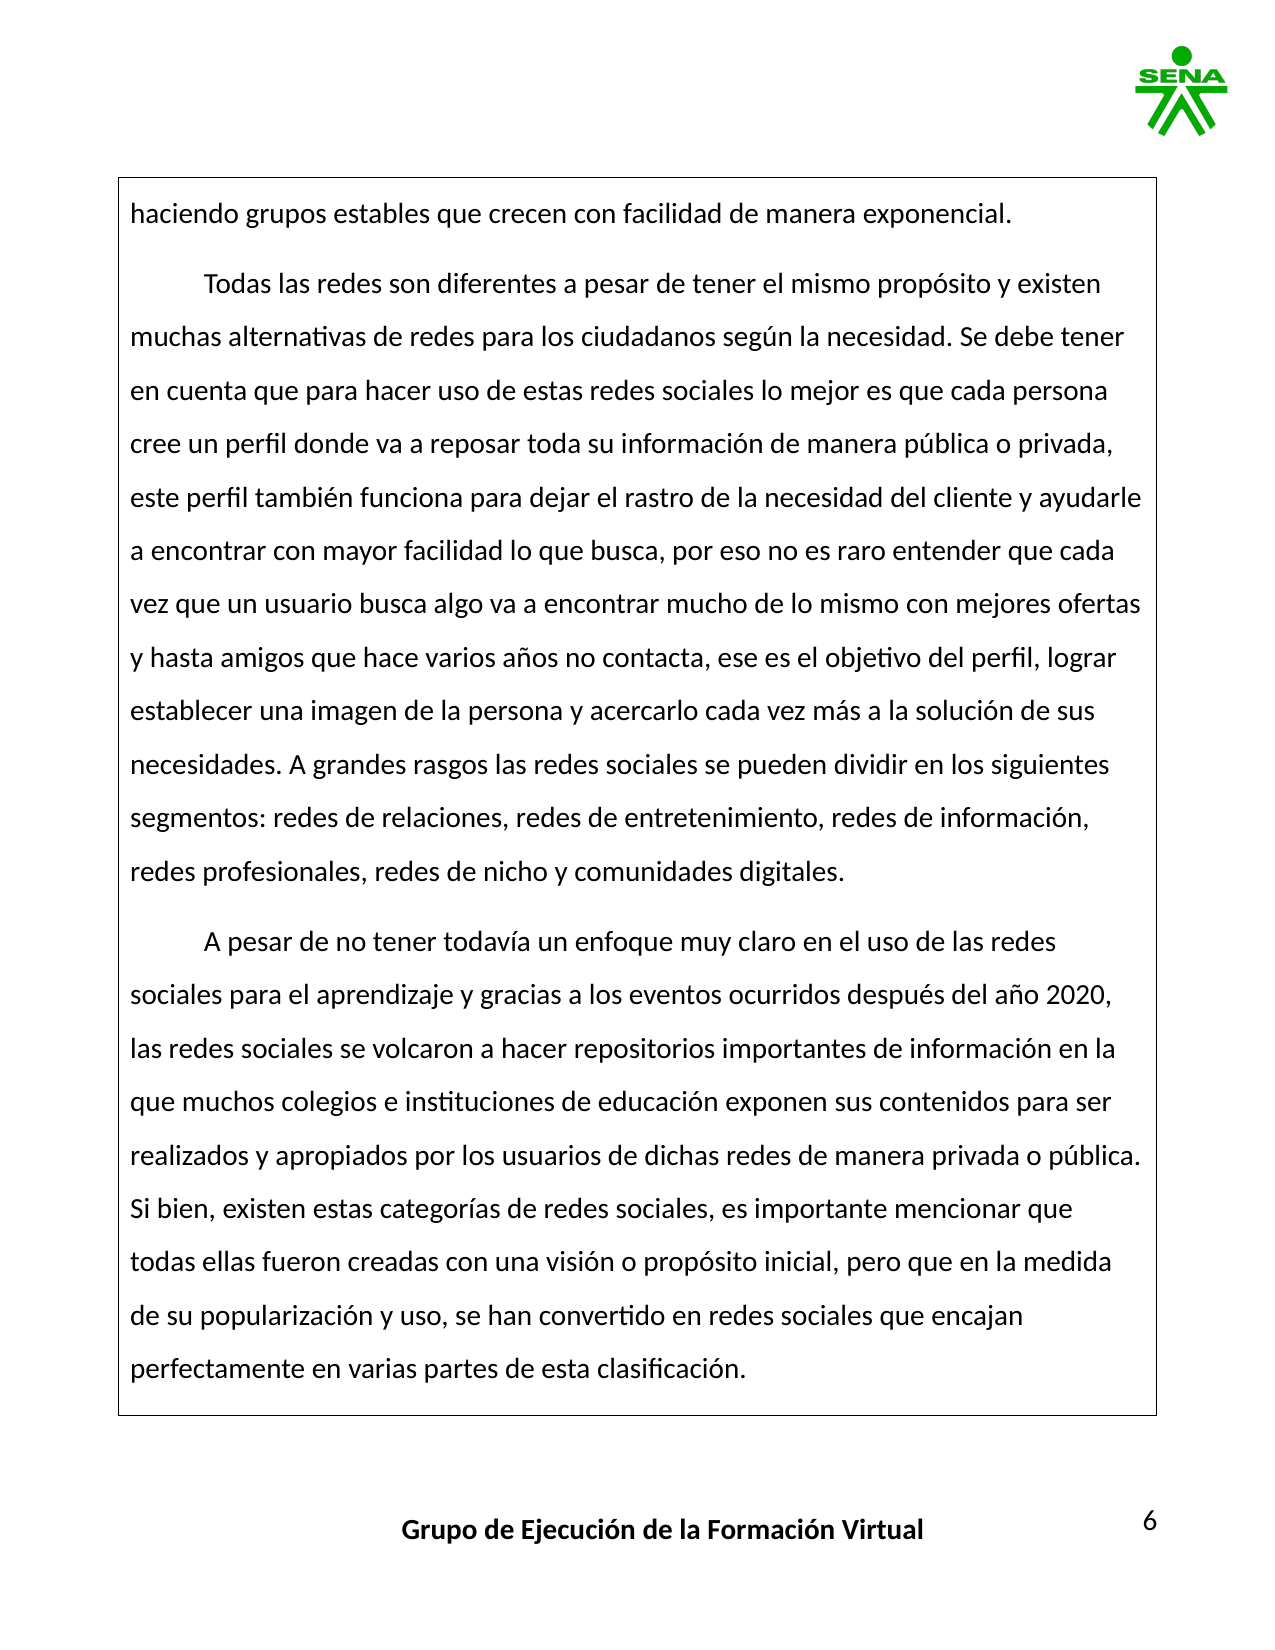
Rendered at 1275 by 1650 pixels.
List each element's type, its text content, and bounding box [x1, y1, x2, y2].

picture [1135, 46, 1228, 136]
